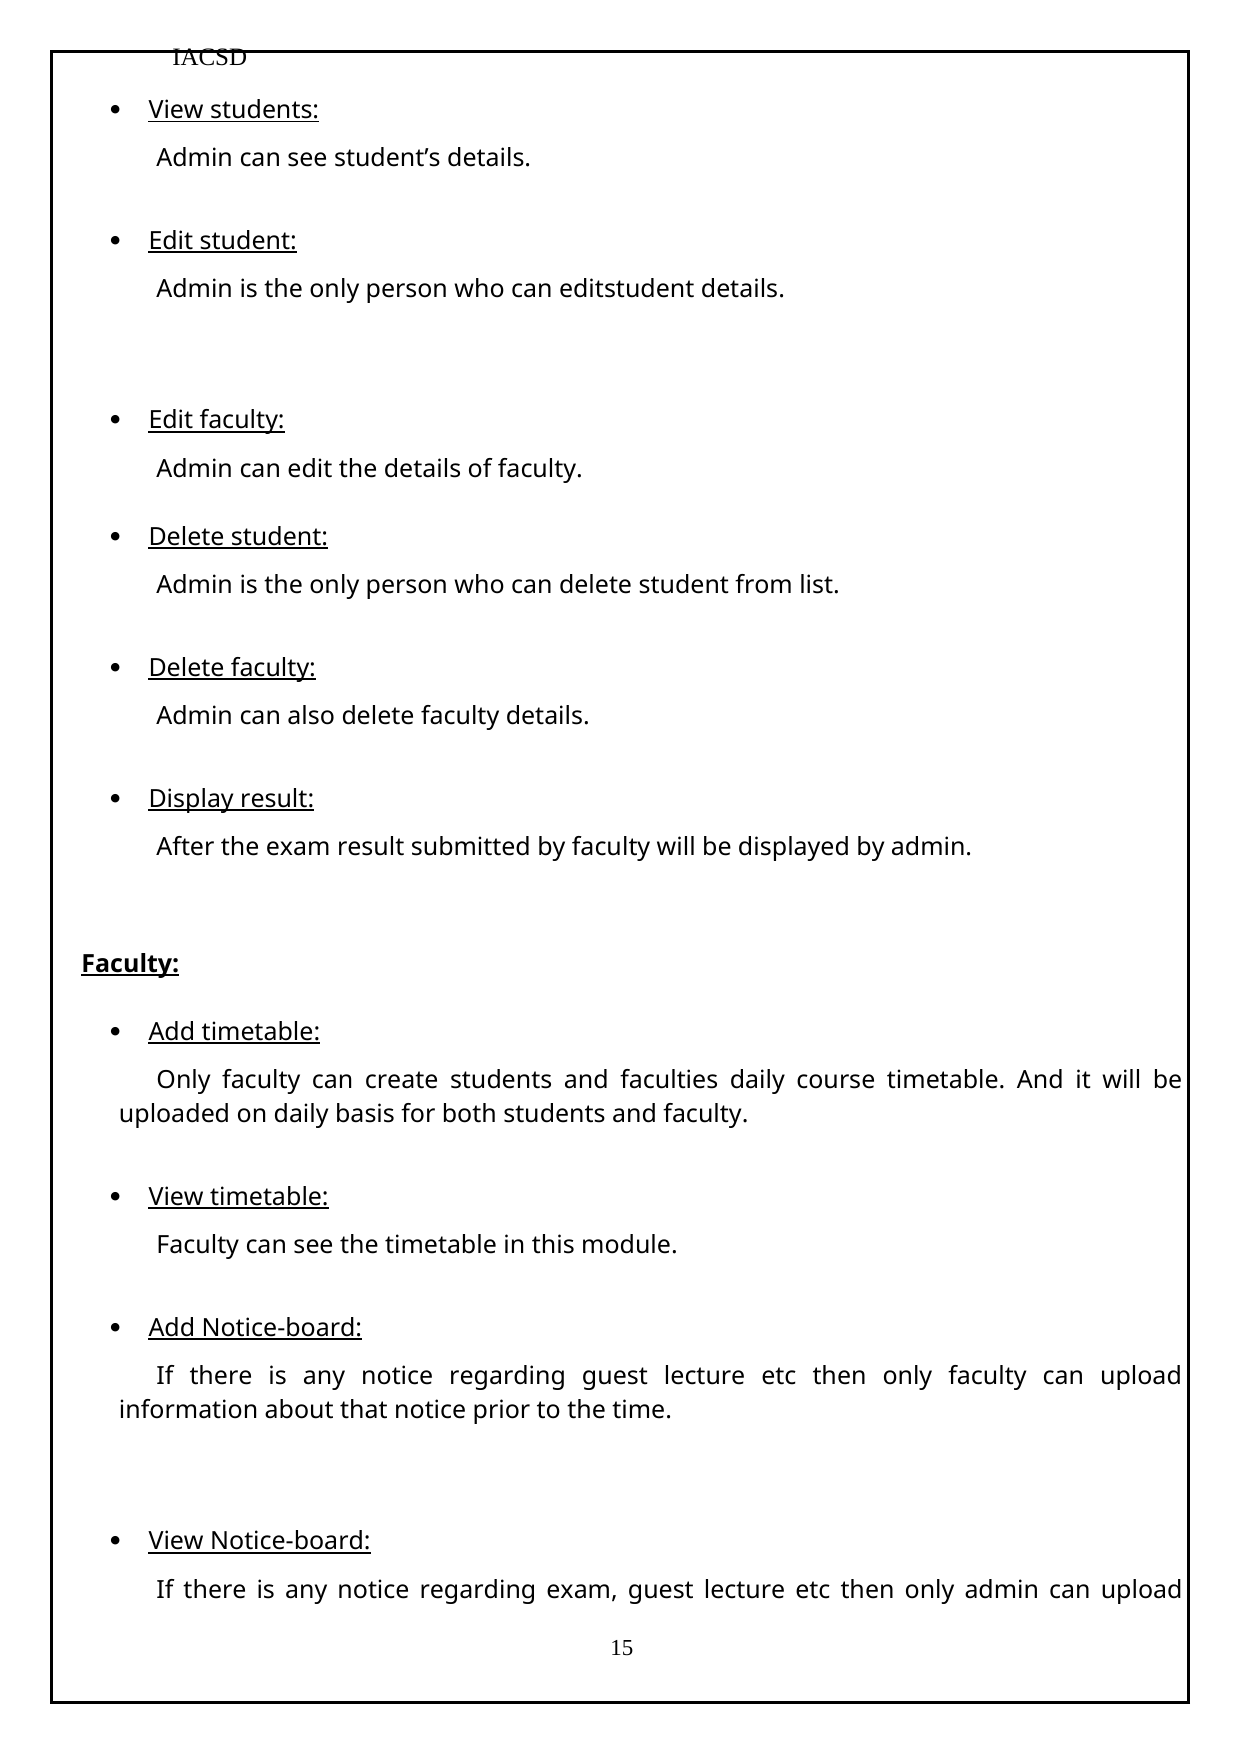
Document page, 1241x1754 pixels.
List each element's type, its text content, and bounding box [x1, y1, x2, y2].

list View timetable: [111, 1178, 1184, 1213]
list View Notice-board: [111, 1523, 1184, 1557]
list Admin is the only person who can delete student from list. [81, 567, 1184, 601]
list Admin can also delete faculty details. [81, 698, 1184, 732]
list If there is any notice regarding guest lecture etc then only faculty can upload information about that notice prior to the time. [81, 1358, 1184, 1426]
list Edit faculty: [111, 402, 1184, 436]
list Admin is the only person who can editstudent details. [81, 271, 1184, 305]
list Delete faculty: [111, 649, 1184, 683]
list Faculty can see the timetable in this module. [81, 1227, 1184, 1261]
list Add timetable: [111, 1013, 1184, 1048]
text Faculty: [81, 945, 1184, 979]
list Admin can edit the details of faculty. [81, 450, 1184, 484]
list Edit student: [111, 223, 1184, 257]
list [81, 1571, 1184, 1605]
list Admin can see student’s details. [81, 140, 1184, 174]
list Delete student: [111, 518, 1184, 553]
list Display result: [111, 780, 1184, 814]
list View students: [111, 92, 1184, 126]
list Add Notice-board: [111, 1309, 1184, 1343]
list Only faculty can create students and faculties daily course timetable. And it will be uploaded on daily basis for both students and faculty. [81, 1062, 1184, 1130]
list After the exam result submitted by faculty will be displayed by admin. [81, 829, 1184, 863]
